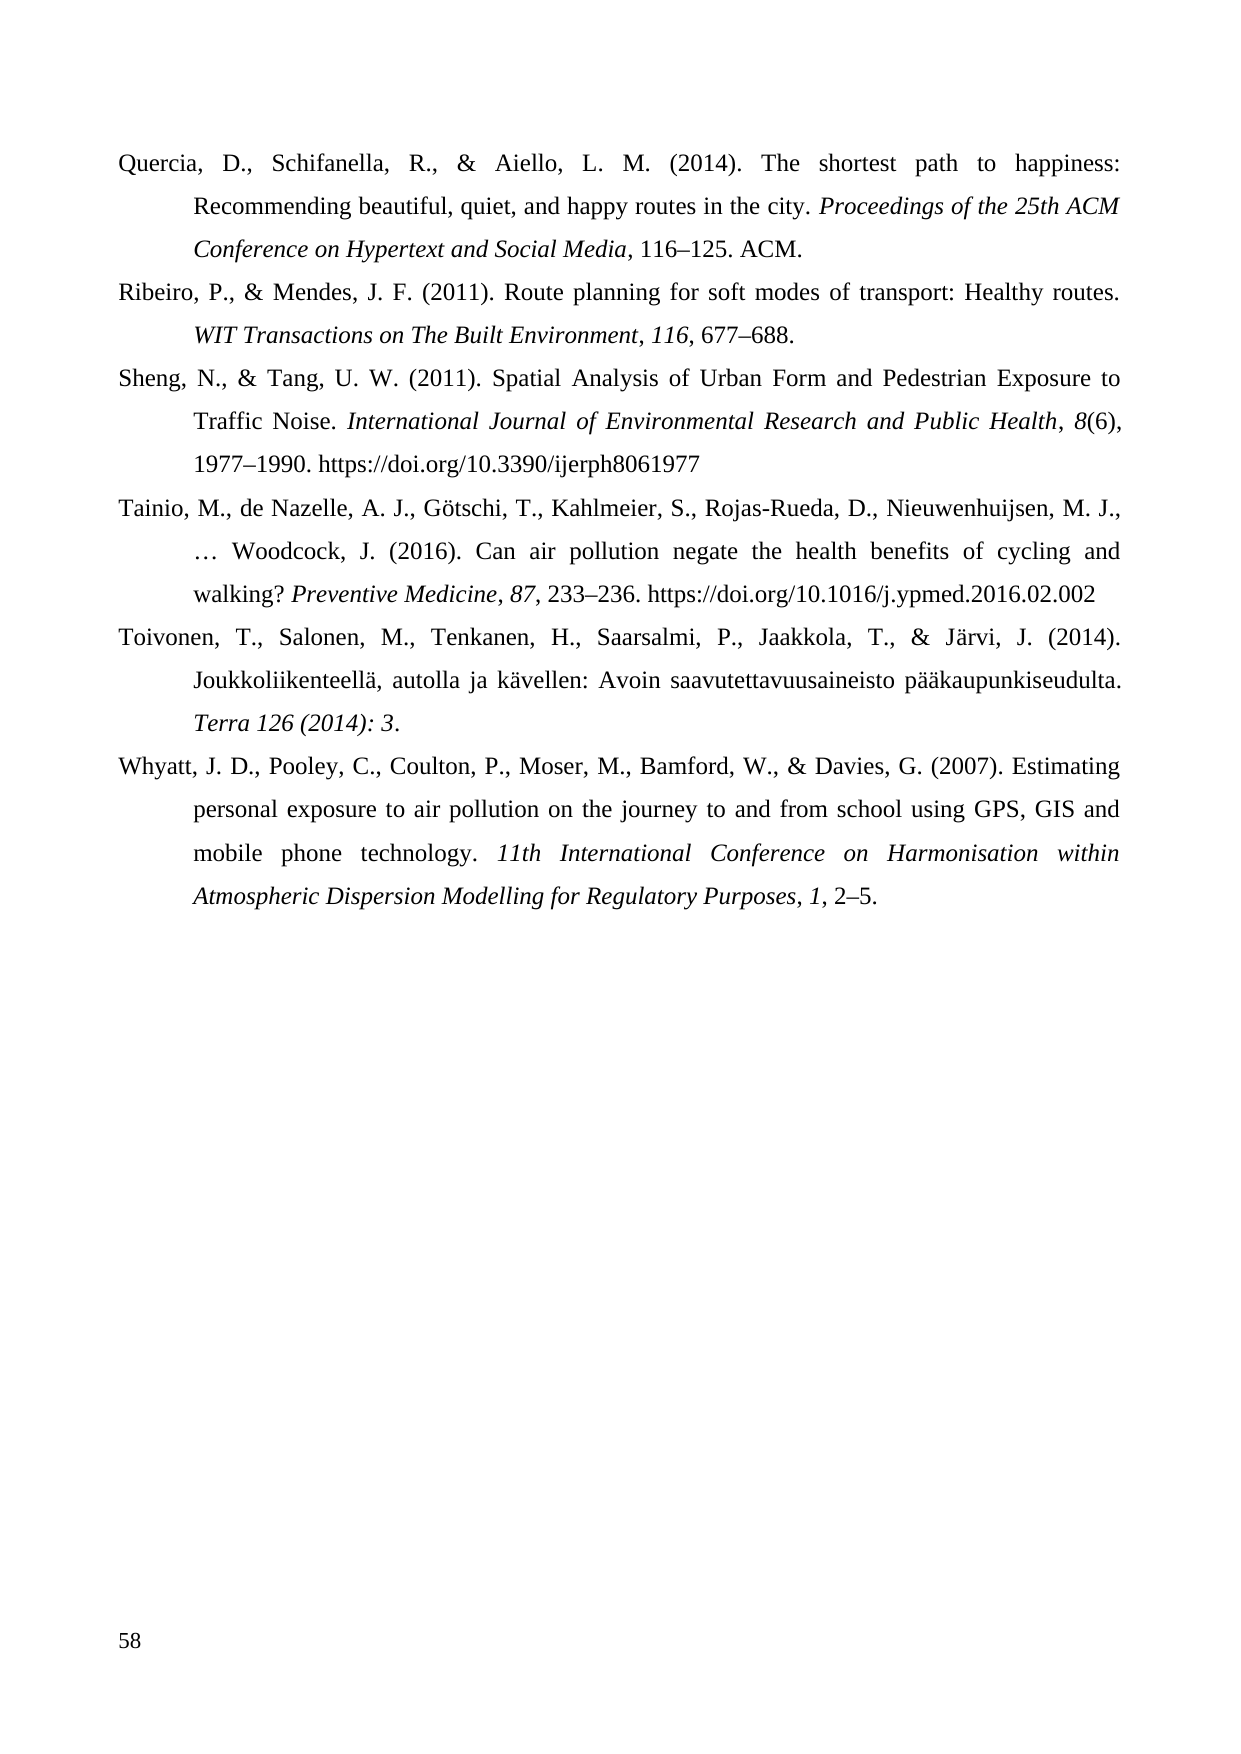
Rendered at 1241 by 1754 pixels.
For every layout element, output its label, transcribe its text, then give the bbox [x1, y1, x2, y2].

text Ribeiro, P., & Mendes, J. F. (2011). Route planning for soft modes of transport: Healthy routes. WIT Transactions on The Built Environment, 116, 677–688. [118, 277, 1122, 349]
text Tainio, M., de Nazelle, A. J., Götschi, T., Kahlmeier, S., Rojas-Rueda, D., Nieuwenhuijsen, M. J., … Woodcock, J. (2016). Can air pollution negate the health benefits of cycling and walking? Preventive Medicine, 87, 233–236. https://doi.org/10.1016/j.ypmed.2016.02.002 [118, 493, 1122, 608]
text Quercia, D., Schifanella, R., & Aiello, L. M. (2014). The shortest path to happiness: Recommending beautiful, quiet, and happy routes in the city. Proceedings of the 25th ACM Conference on Hypertext and Social Media, 116–125. ACM. [118, 148, 1122, 263]
text Sheng, N., & Tang, U. W. (2011). Spatial Analysis of Urban Form and Pedestrian Exposure to Traffic Noise. International Journal of Environmental Research and Public Health, 8(6), 1977–1990. https://doi.org/10.3390/ijerph8061977 [118, 363, 1122, 478]
text Whyatt, J. D., Pooley, C., Coulton, P., Moser, M., Bamford, W., & Davies, G. (2007). Estimating personal exposure to air pollution on the journey to and from school using GPS, GIS and mobile phone technology. 11th International Conference on Harmonisation within Atmospheric Dispersion Modelling for Regulatory Purposes, 1, 2–5. [118, 751, 1122, 909]
text Toivonen, T., Salonen, M., Tenkanen, H., Saarsalmi, P., Jaakkola, T., & Järvi, J. (2014). Joukkoliikenteellä, autolla ja kävellen: Avoin saavutettavuusaineisto pääkaupunkiseudulta. Terra 126 (2014): 3. [118, 622, 1122, 737]
